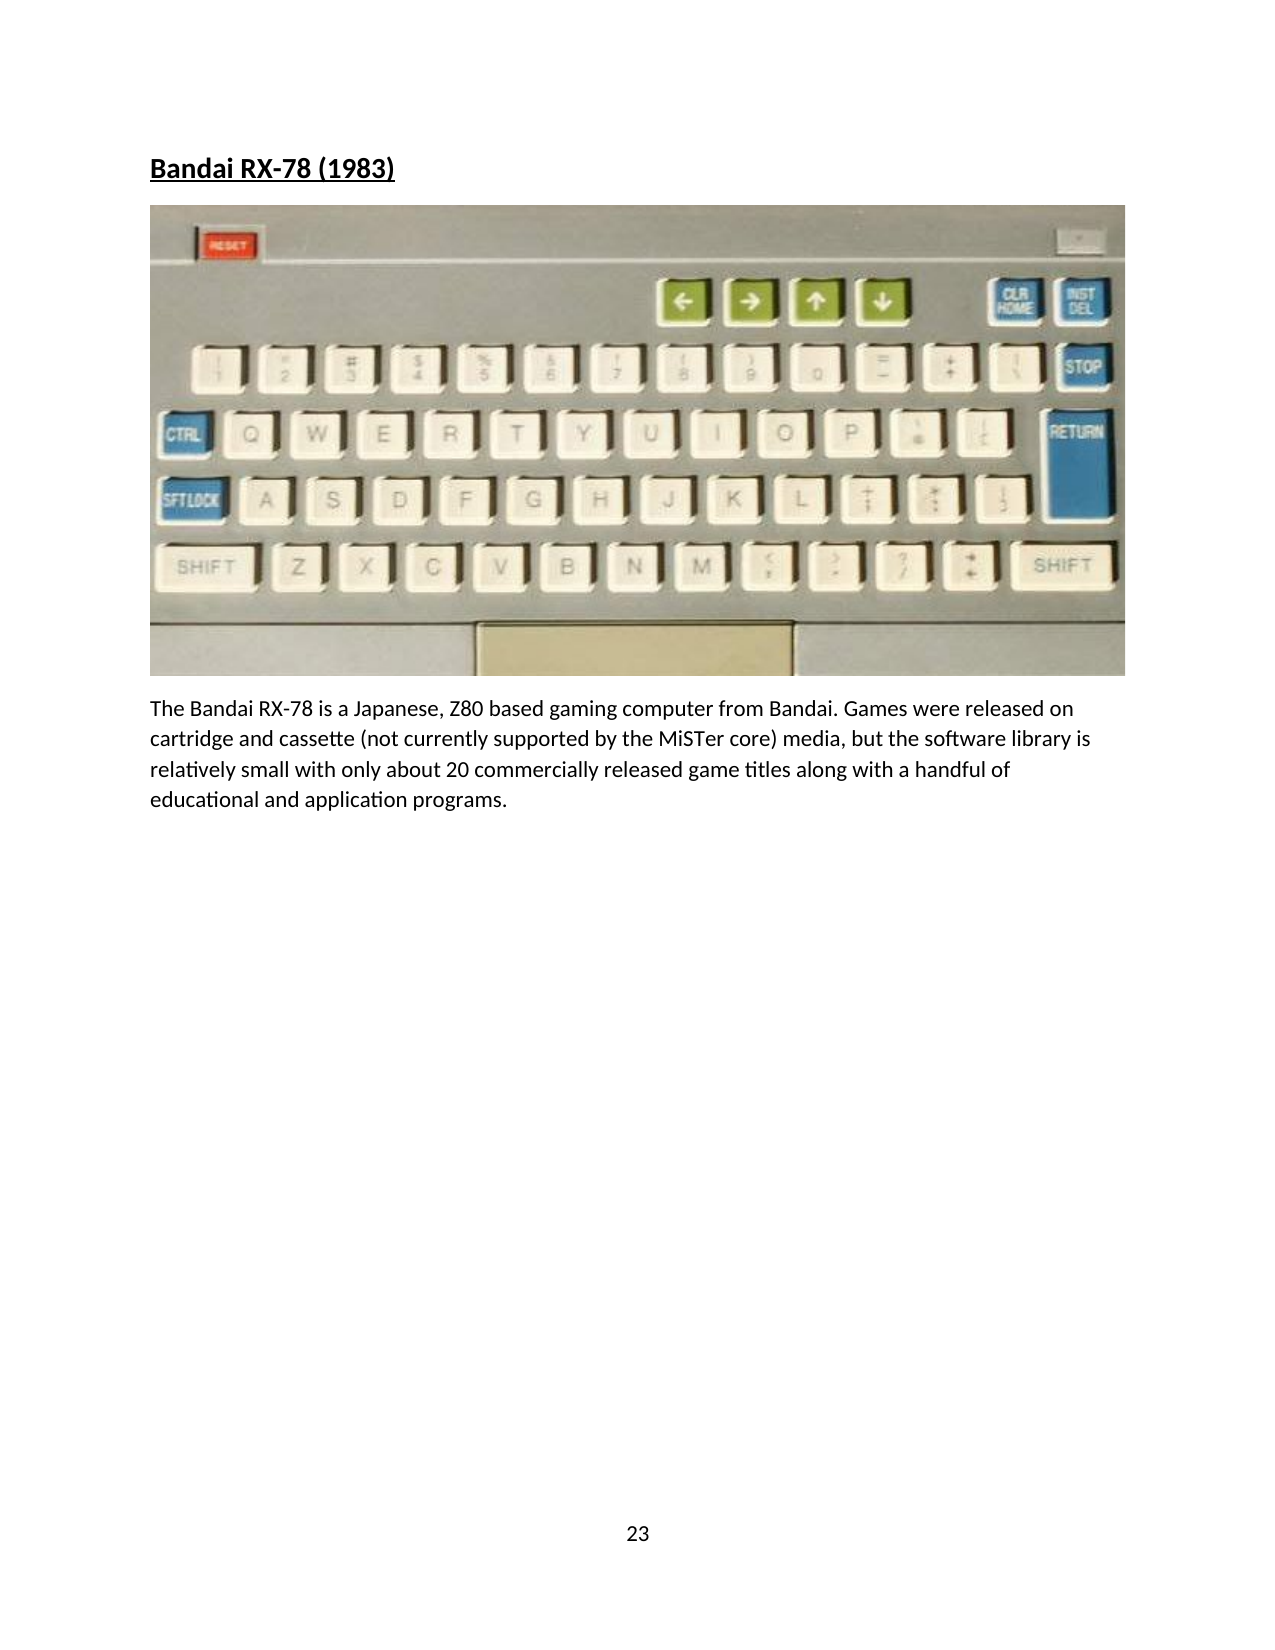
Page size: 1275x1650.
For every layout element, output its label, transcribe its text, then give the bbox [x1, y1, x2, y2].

text Bandai RX-78 (1983) [150, 150, 1125, 186]
text The Bandai RX-78 is a Japanese, Z80 based gaming computer from Bandai. Games were released on cartridge and cassette (not currently supported by the MiSTer core) media, but the software library is relatively small with only about 20 commercially released game titles along with a handful of educational and application programs. [150, 694, 1125, 813]
picture [150, 205, 1125, 676]
